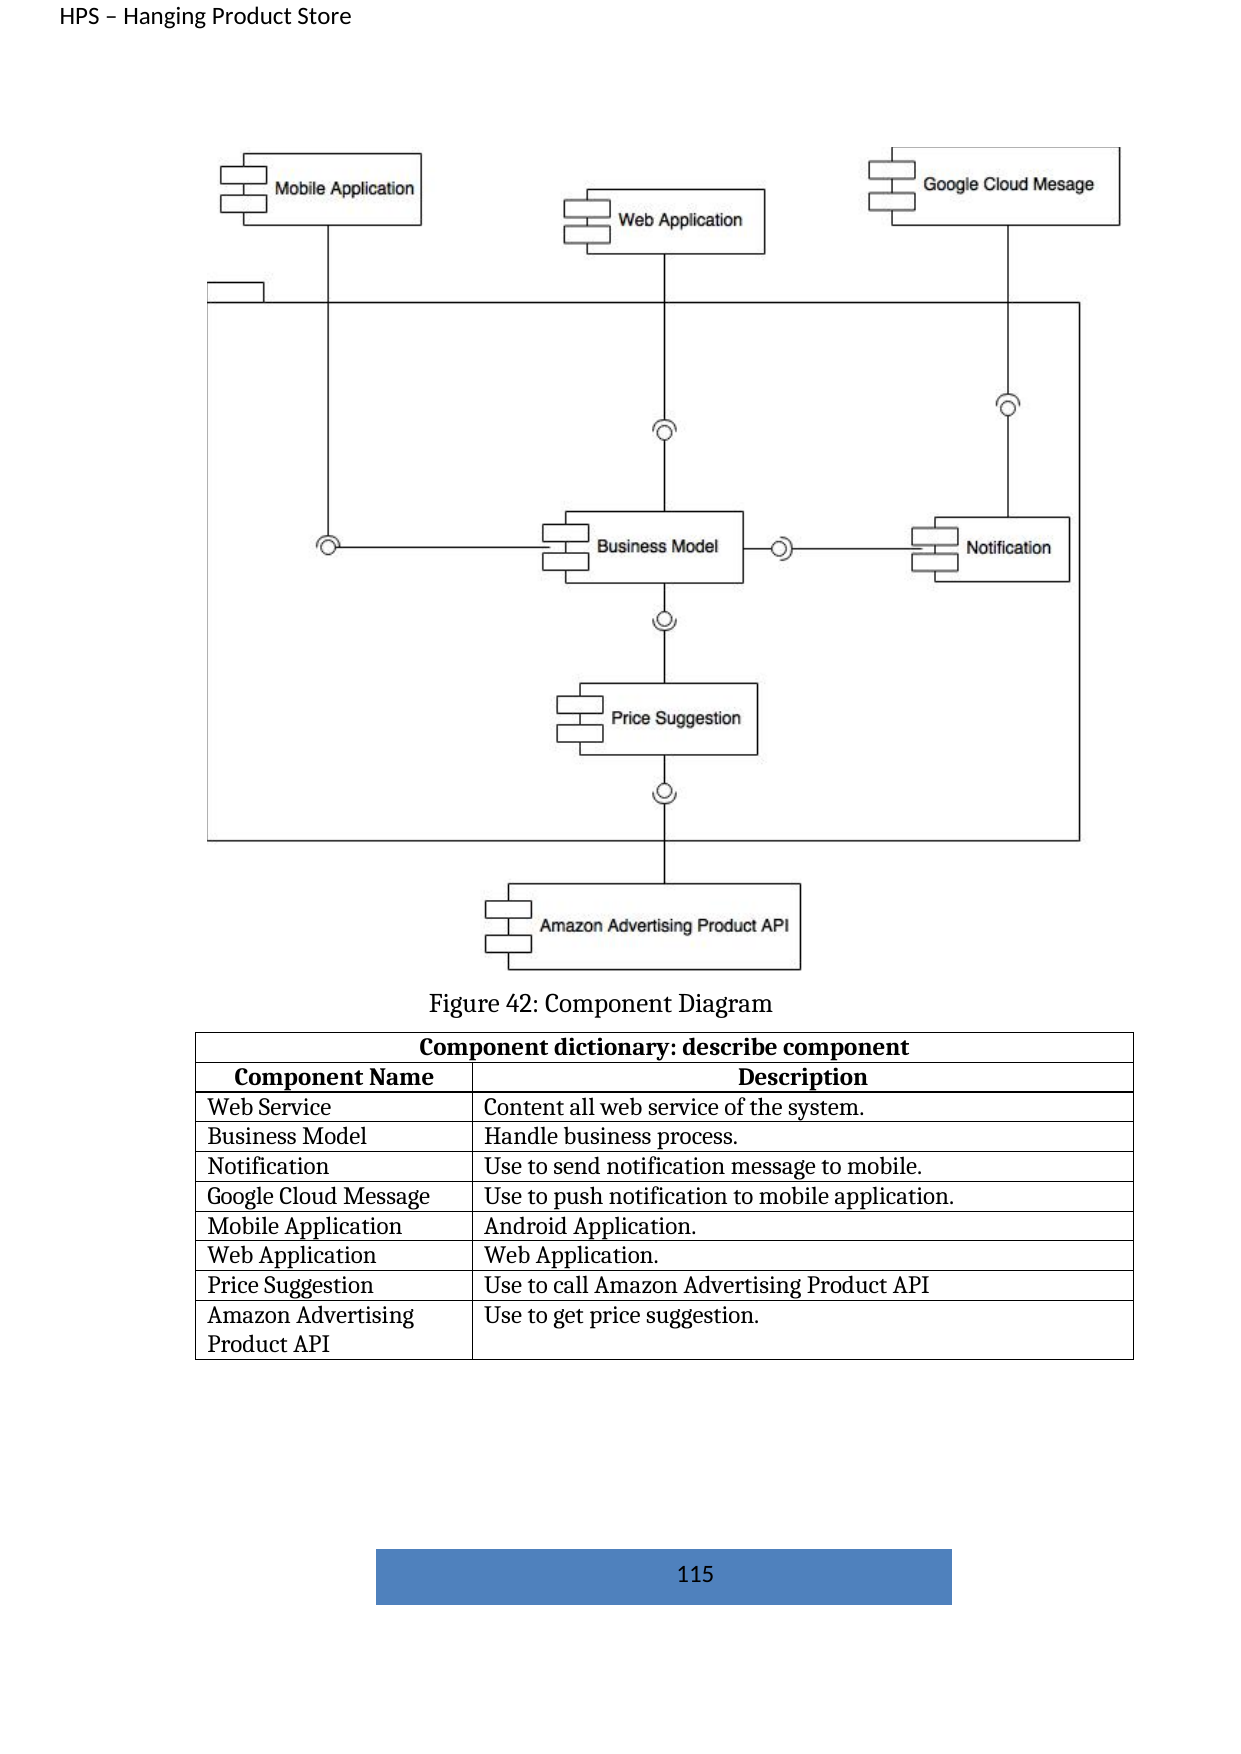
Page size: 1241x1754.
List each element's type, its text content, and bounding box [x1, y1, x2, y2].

table_cell Price Suggestion [196, 1271, 472, 1300]
table_cell Web Application [196, 1241, 472, 1270]
table_cell Mobile Application [196, 1212, 472, 1240]
table_cell Use to call Amazon Advertising Product API [473, 1271, 1133, 1300]
table_cell Component Name [196, 1063, 472, 1091]
table_cell Use to get price suggestion. [473, 1301, 1133, 1358]
table_cell Content all web service of the system. [473, 1093, 1133, 1121]
table_cell Use to send notification message to mobile. [473, 1152, 1133, 1181]
table_cell Google Cloud Message [196, 1182, 472, 1211]
table_cell Handle business process. [473, 1122, 1133, 1151]
table_cell Amazon Advertising Product API [196, 1301, 472, 1358]
table_cell Description [473, 1063, 1133, 1091]
table_cell Web Service [196, 1093, 472, 1121]
table_cell Web Application. [473, 1241, 1133, 1270]
table_cell Business Model [196, 1122, 472, 1151]
table_cell Notification [196, 1152, 472, 1181]
table_cell Android Application. [473, 1212, 1133, 1240]
table_cell Use to push notification to mobile application. [473, 1182, 1133, 1211]
picture [207, 147, 1122, 972]
table_header Component dictionary: describe component [196, 1033, 1133, 1062]
